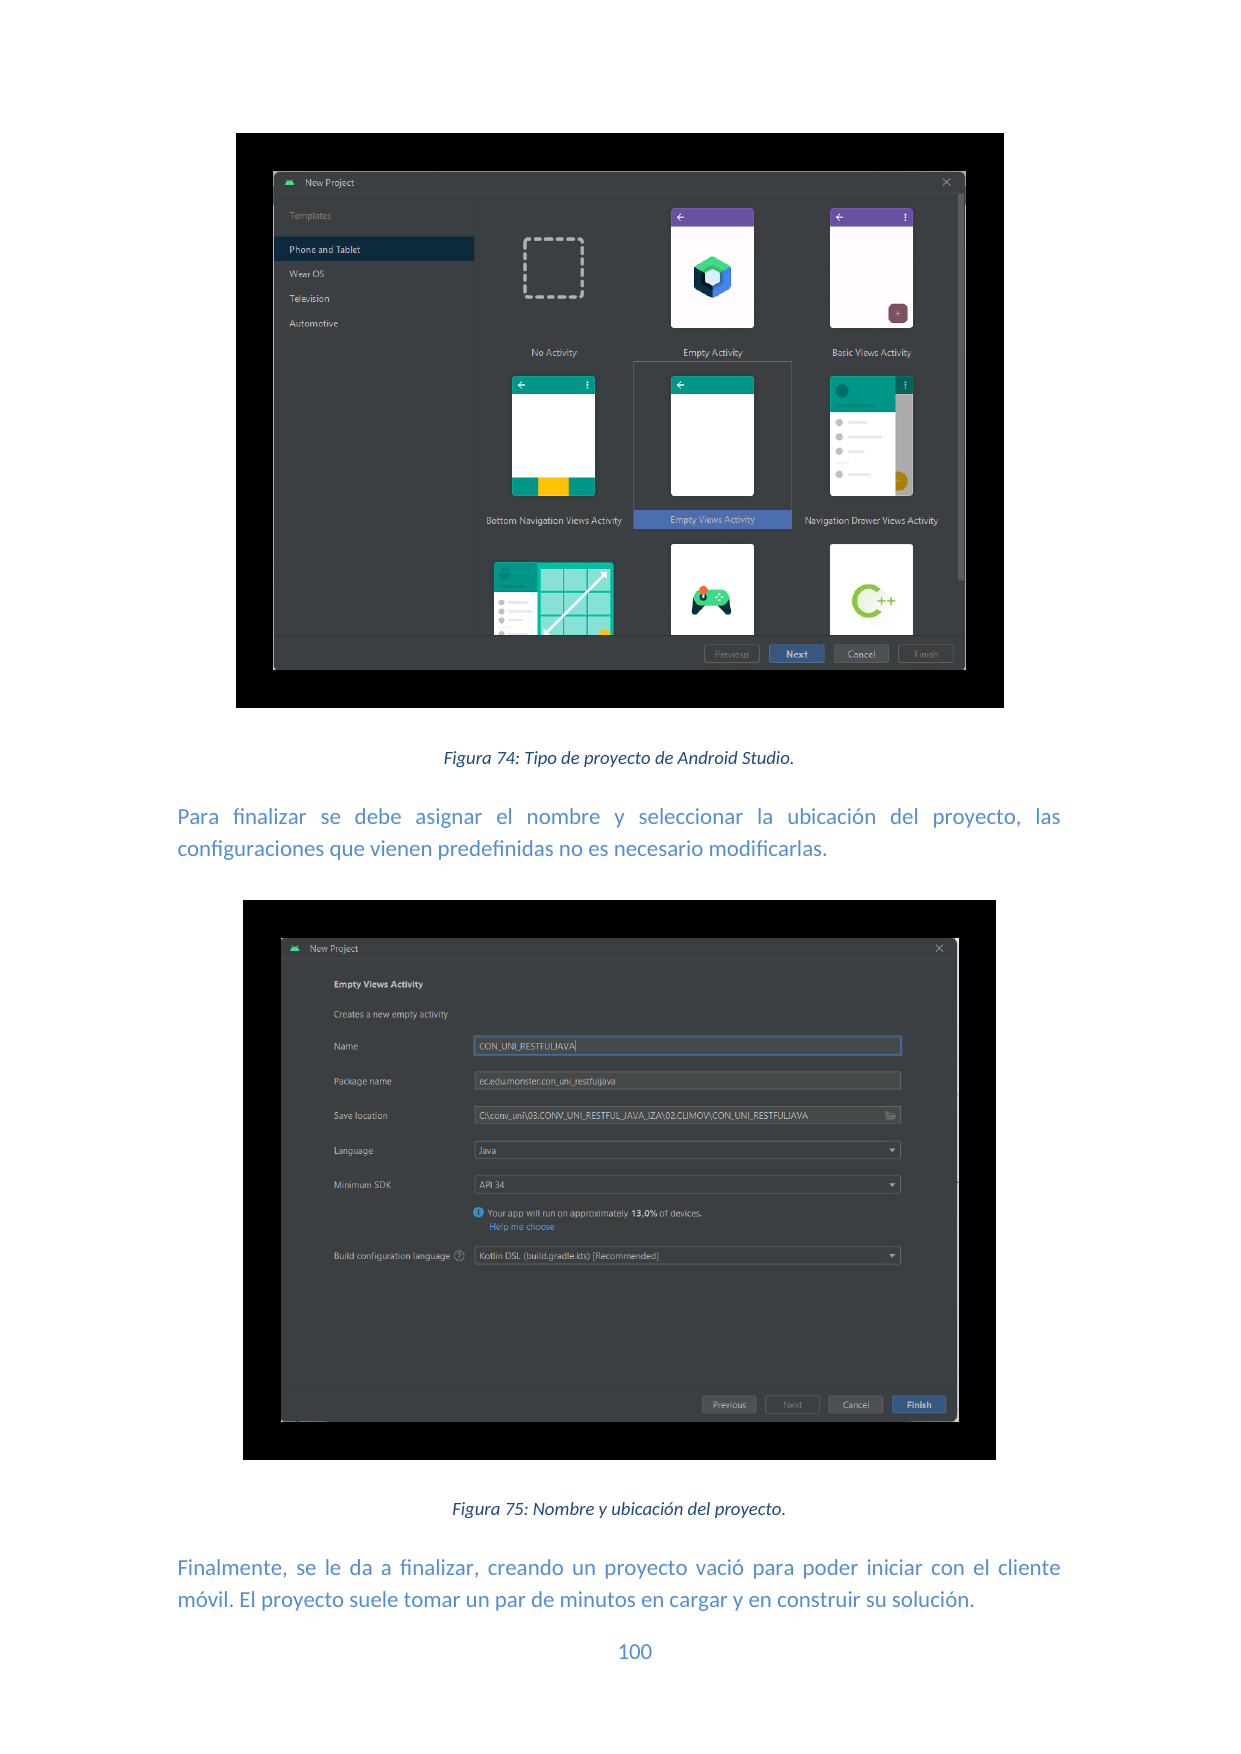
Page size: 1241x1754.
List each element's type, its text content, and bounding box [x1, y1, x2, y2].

picture [273, 171, 966, 670]
text Figura 74: Tipo de proyecto de Android Studio. [177, 746, 1063, 769]
picture [281, 938, 959, 1422]
text Finalmente, se le da a finalizar, creando un proyecto vació para poder iniciar con el cliente móvil. El proyecto suele tomar un par de minutos en cargar y en construir su solución. [177, 1553, 1063, 1613]
text Figura 75: Nombre y ubicación del proyecto. [177, 1497, 1063, 1520]
text Para finalizar se debe asignar el nombre y seleccionar la ubicación del proyecto, las configuraciones que vienen predefinidas no es necesario modificarlas. [177, 802, 1063, 862]
